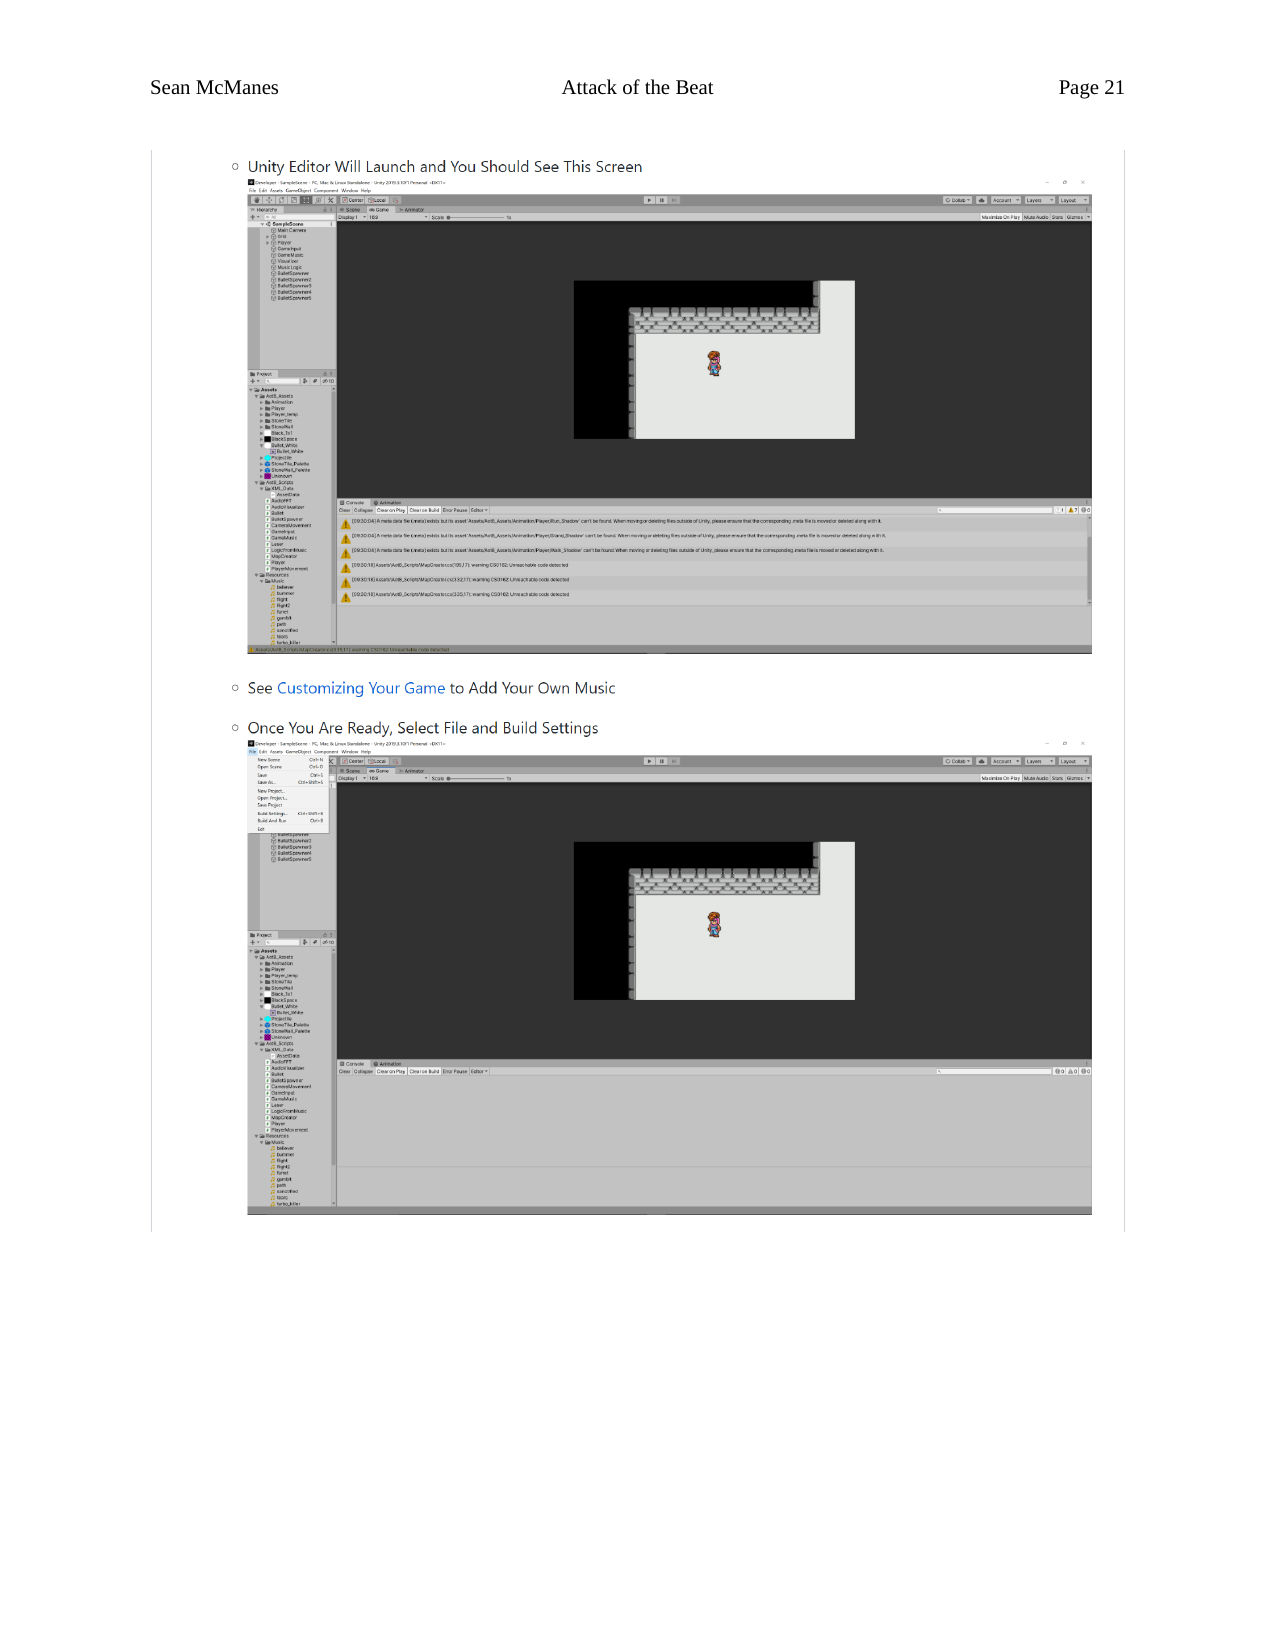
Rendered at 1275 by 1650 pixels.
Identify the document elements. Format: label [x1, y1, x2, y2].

picture [150, 150, 1125, 1232]
